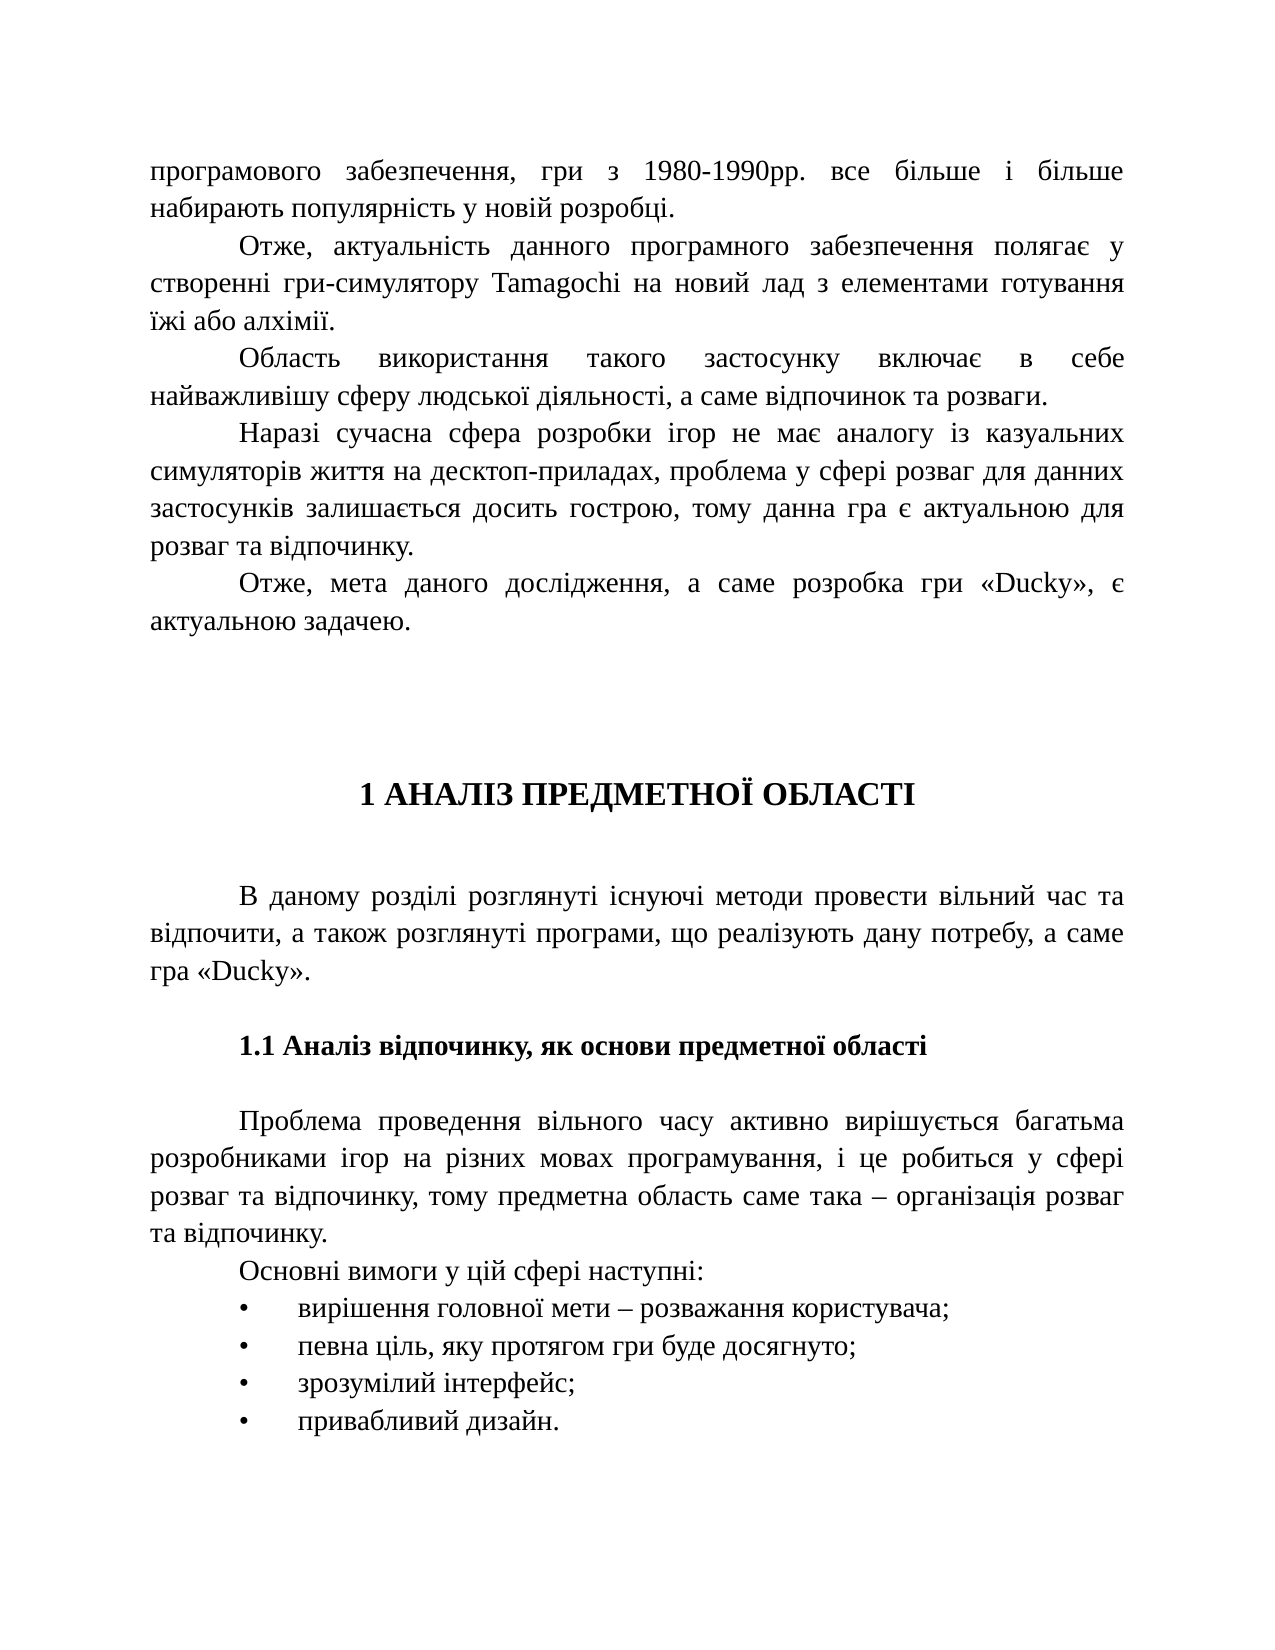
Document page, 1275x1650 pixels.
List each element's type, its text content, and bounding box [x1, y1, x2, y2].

text Основні вимоги у цій сфері наступні: [150, 1250, 1125, 1287]
text 1.1 Аналіз відпочинку, як основи предметної області [150, 1025, 1125, 1062]
list певна ціль, яку протягом гри буде досягнуто; [150, 1325, 1125, 1362]
list зрозумілий інтерфейс; [150, 1362, 1125, 1400]
list вирішення головної мети – розважання користувача; [150, 1287, 1125, 1325]
text Область використання такого застосунку включає в себе найважливішу сферу людської діяльності, а саме відпочинок та розваги. [150, 337, 1125, 412]
text Проблема проведення вільного часу активно вирішується багатьма розробниками ігор на різних мовах програмування, і це робиться у сфері розваг та відпочинку, тому предметна область саме така – організація розваг та відпочинку. [150, 1100, 1125, 1250]
list привабливий дизайн. [150, 1400, 1125, 1437]
text В даному розділі розглянуті існуючі методи провести вільний час та відпочити, а також розглянуті програми, що реалізують дану потребу, а саме гра «Ducky». [150, 875, 1125, 987]
text Наразі сучасна сфера розробки ігор не має аналогу із казуальних симуляторів життя на десктоп-приладах, проблема у сфері розваг для данних застосунків залишається досить гострою, тому данна гра є актуальною для розваг та відпочинку. [150, 412, 1125, 562]
text Отже, актуальність данного програмного забезпечення полягає у створенні гри-симулятору Tamagochi на новий лад з елементами готування їжі або алхімії. [150, 225, 1125, 337]
text Отже, мета даного дослідження, а саме розробка гри «Ducky», є актуальною задачею. [150, 562, 1125, 637]
text 1 Аналіз предметної області [150, 775, 1125, 812]
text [150, 150, 1125, 225]
